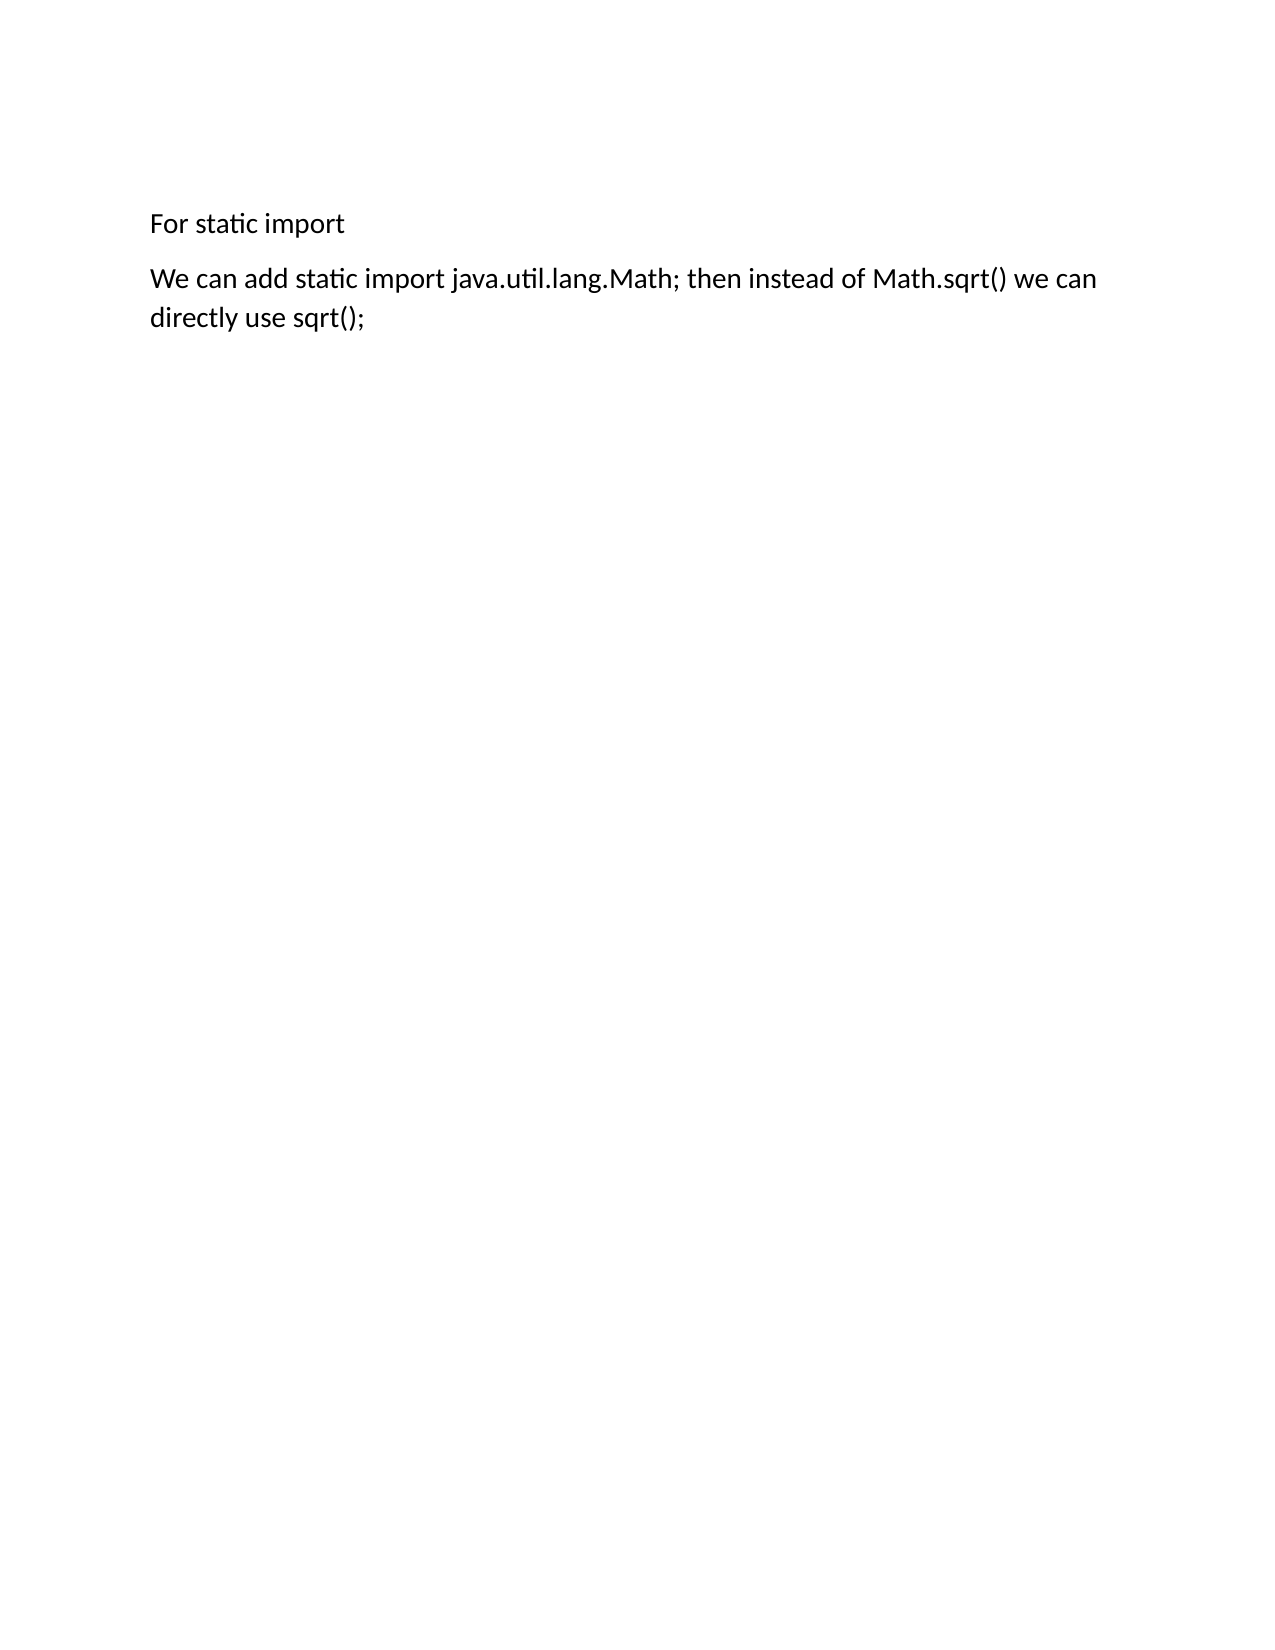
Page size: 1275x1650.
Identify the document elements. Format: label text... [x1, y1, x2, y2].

text For static import [150, 205, 1125, 241]
text We can add static import java.util.lang.Math; then instead of Math.sqrt() we can directly use sqrt(); [150, 260, 1125, 334]
